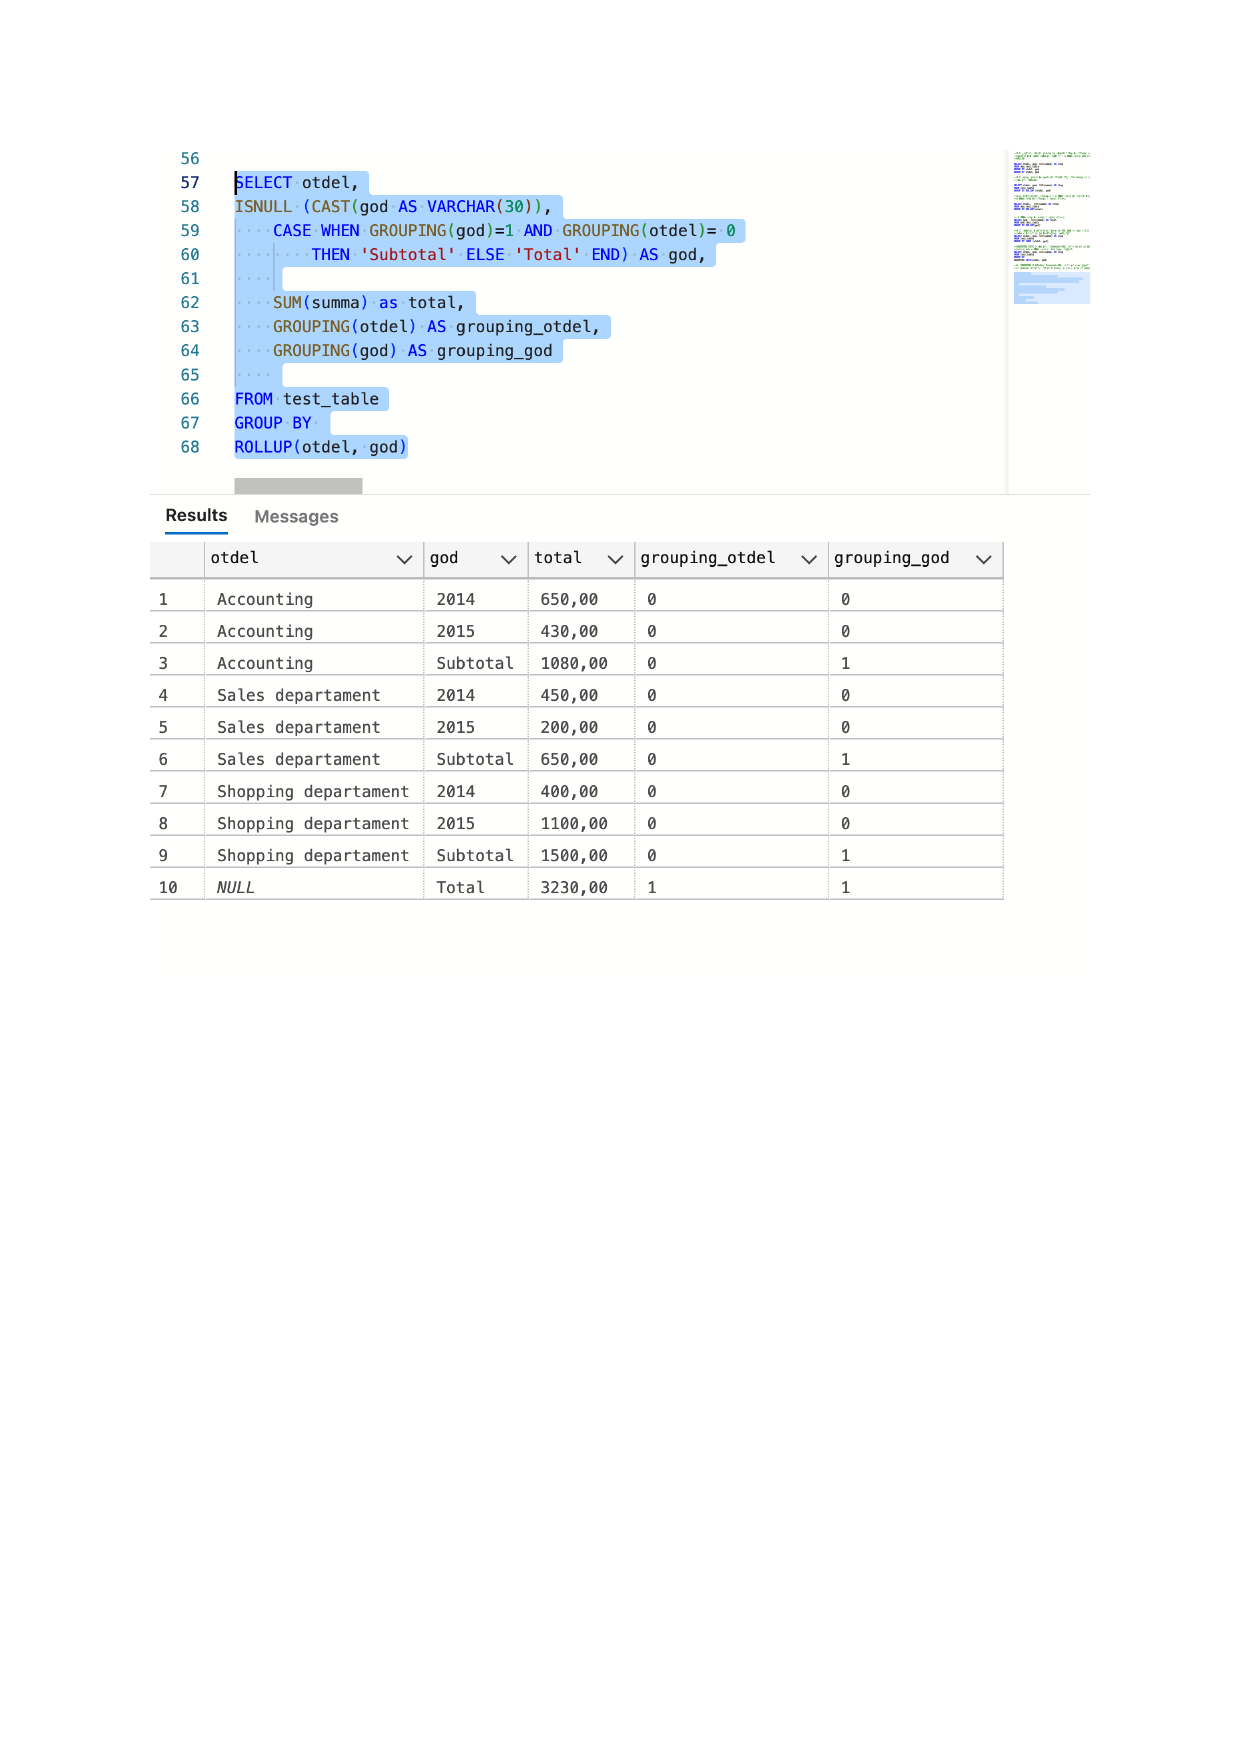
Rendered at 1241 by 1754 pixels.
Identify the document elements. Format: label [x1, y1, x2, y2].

picture [150, 150, 1091, 981]
